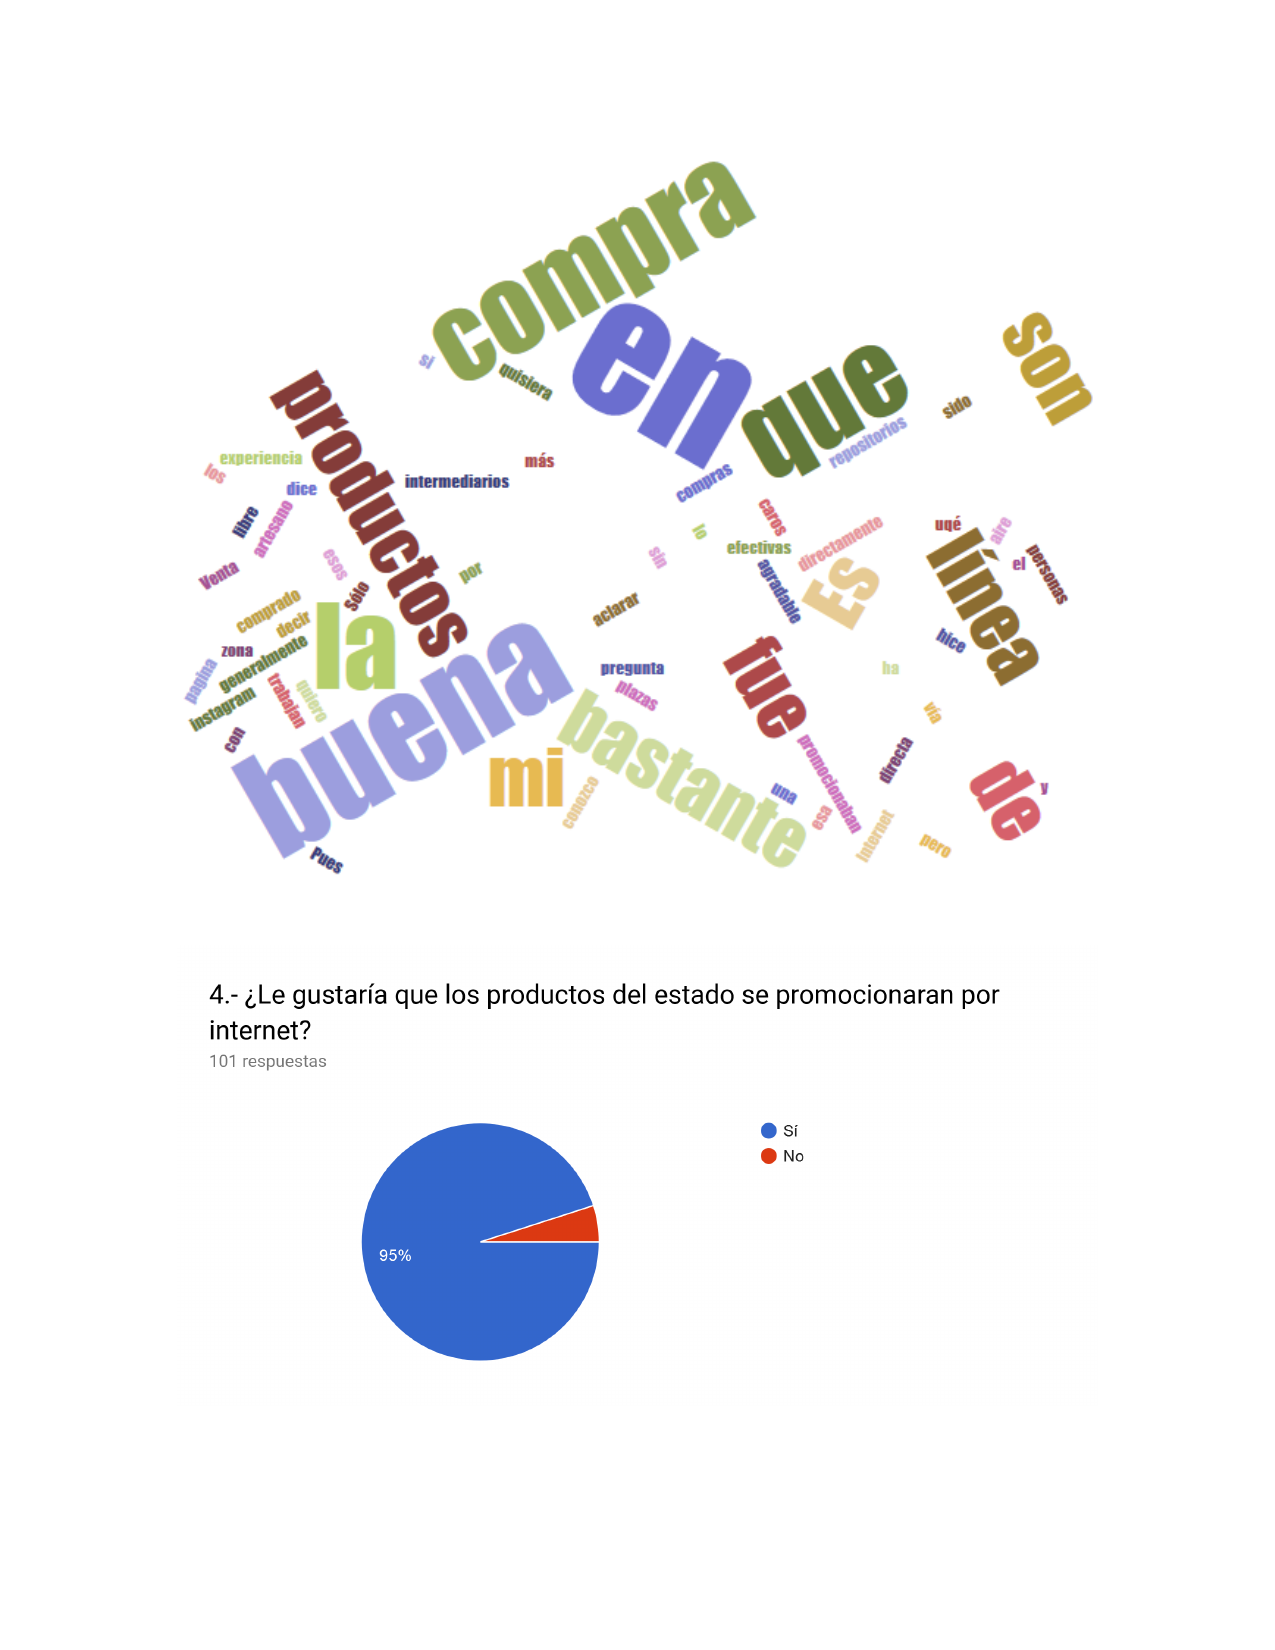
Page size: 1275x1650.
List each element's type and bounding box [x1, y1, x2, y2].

picture [177, 147, 1137, 927]
picture [177, 945, 1098, 1406]
